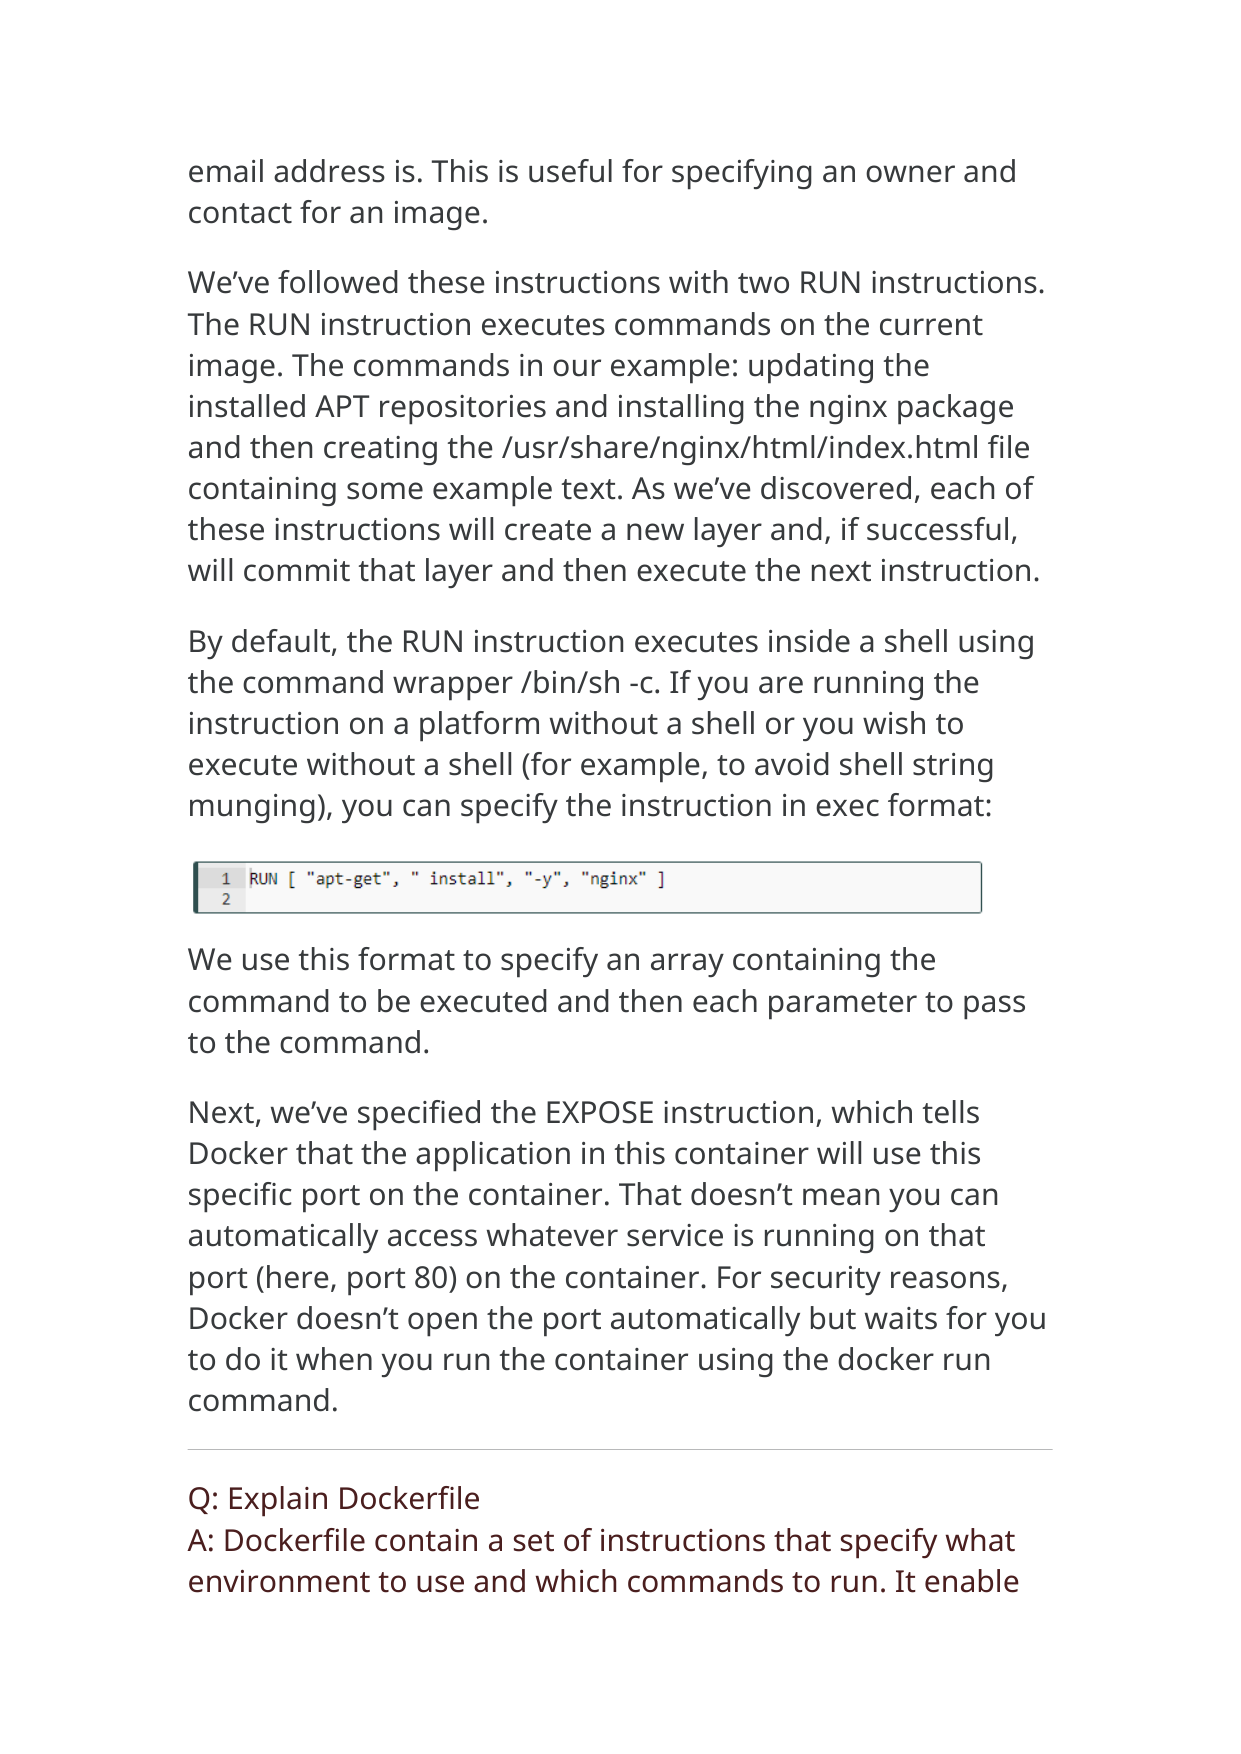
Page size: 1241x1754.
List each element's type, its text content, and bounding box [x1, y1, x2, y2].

text By default, the RUN instruction executes inside a shell using the command wrapper /bin/sh -c. If you are running the instruction on a platform without a shell or you wish to execute without a shell (for example, to avoid shell string munging), you can specify the instruction in exec format: [187, 620, 1053, 826]
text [187, 150, 1053, 232]
text We’ve followed these instructions with two RUN instructions. The RUN instruction executes commands on the current image. The commands in our example: updating the installed APT repositories and installing the nginx package and then creating the /usr/share/nginx/html/index.html file containing some example text. As we’ve discovered, each of these instructions will create a new layer and, if successful, will commit that layer and then execute the next instruction. [187, 261, 1053, 591]
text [187, 1477, 1053, 1601]
text We use this format to specify an array containing the command to be executed and then each parameter to pass to the command. [187, 938, 1053, 1062]
picture [187, 854, 990, 920]
text Next, we’ve specified the EXPOSE instruction, which tells Docker that the application in this container will use this specific port on the container. That doesn’t mean you can automatically access whatever service is running on that port (here, port 80) on the container. For security reasons, Docker doesn’t open the port automatically but waits for you to do it when you run the container using the docker run command. [187, 1091, 1053, 1420]
